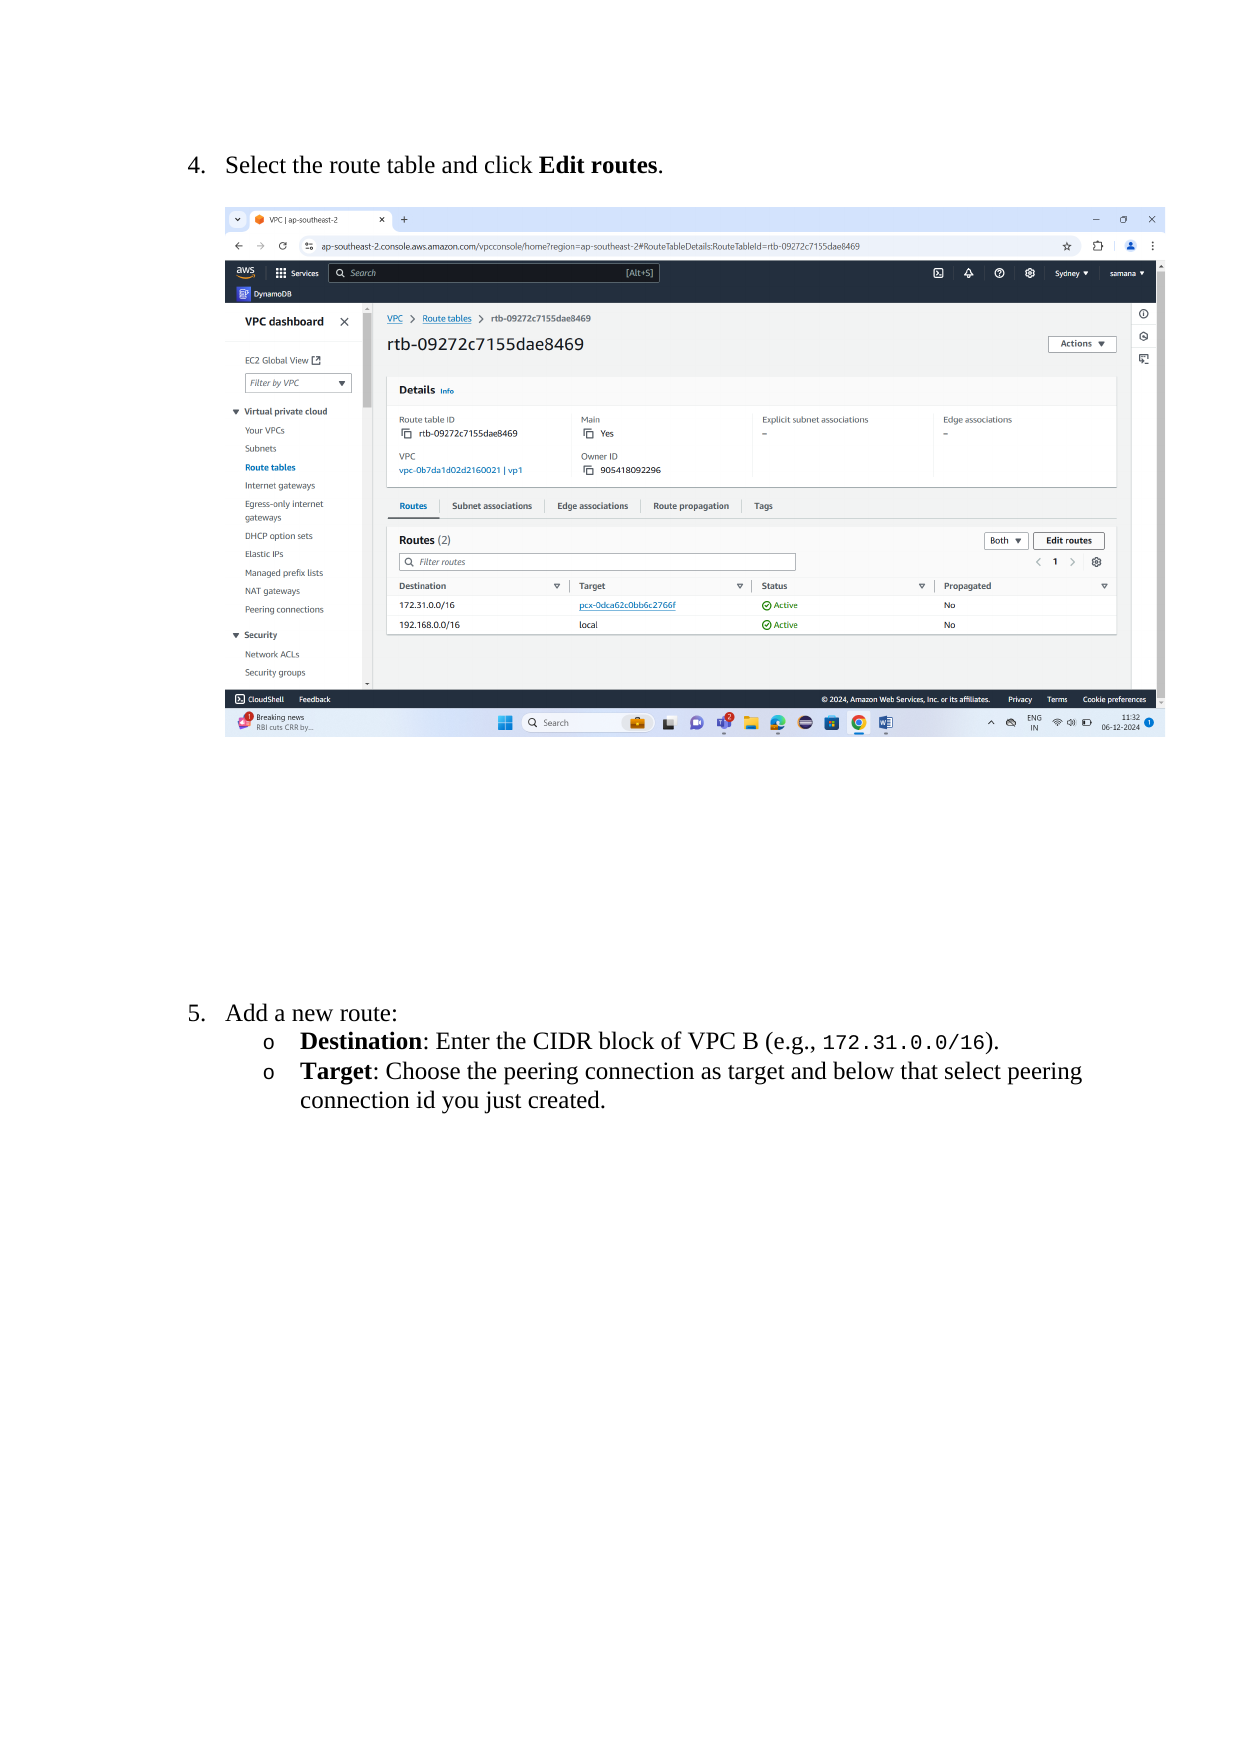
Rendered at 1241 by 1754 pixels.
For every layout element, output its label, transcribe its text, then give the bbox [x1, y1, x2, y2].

list Select the route table and click Edit routes. [187, 150, 1090, 179]
list Destination: Enter the CIDR block of VPC B (e.g., 172.31.0.0/16). [262, 1026, 1090, 1056]
list Add a new route: [187, 998, 1090, 1026]
list Target: Choose the peering connection as target and below that select peering connection id you just created. [262, 1056, 1090, 1114]
picture [225, 207, 1166, 737]
